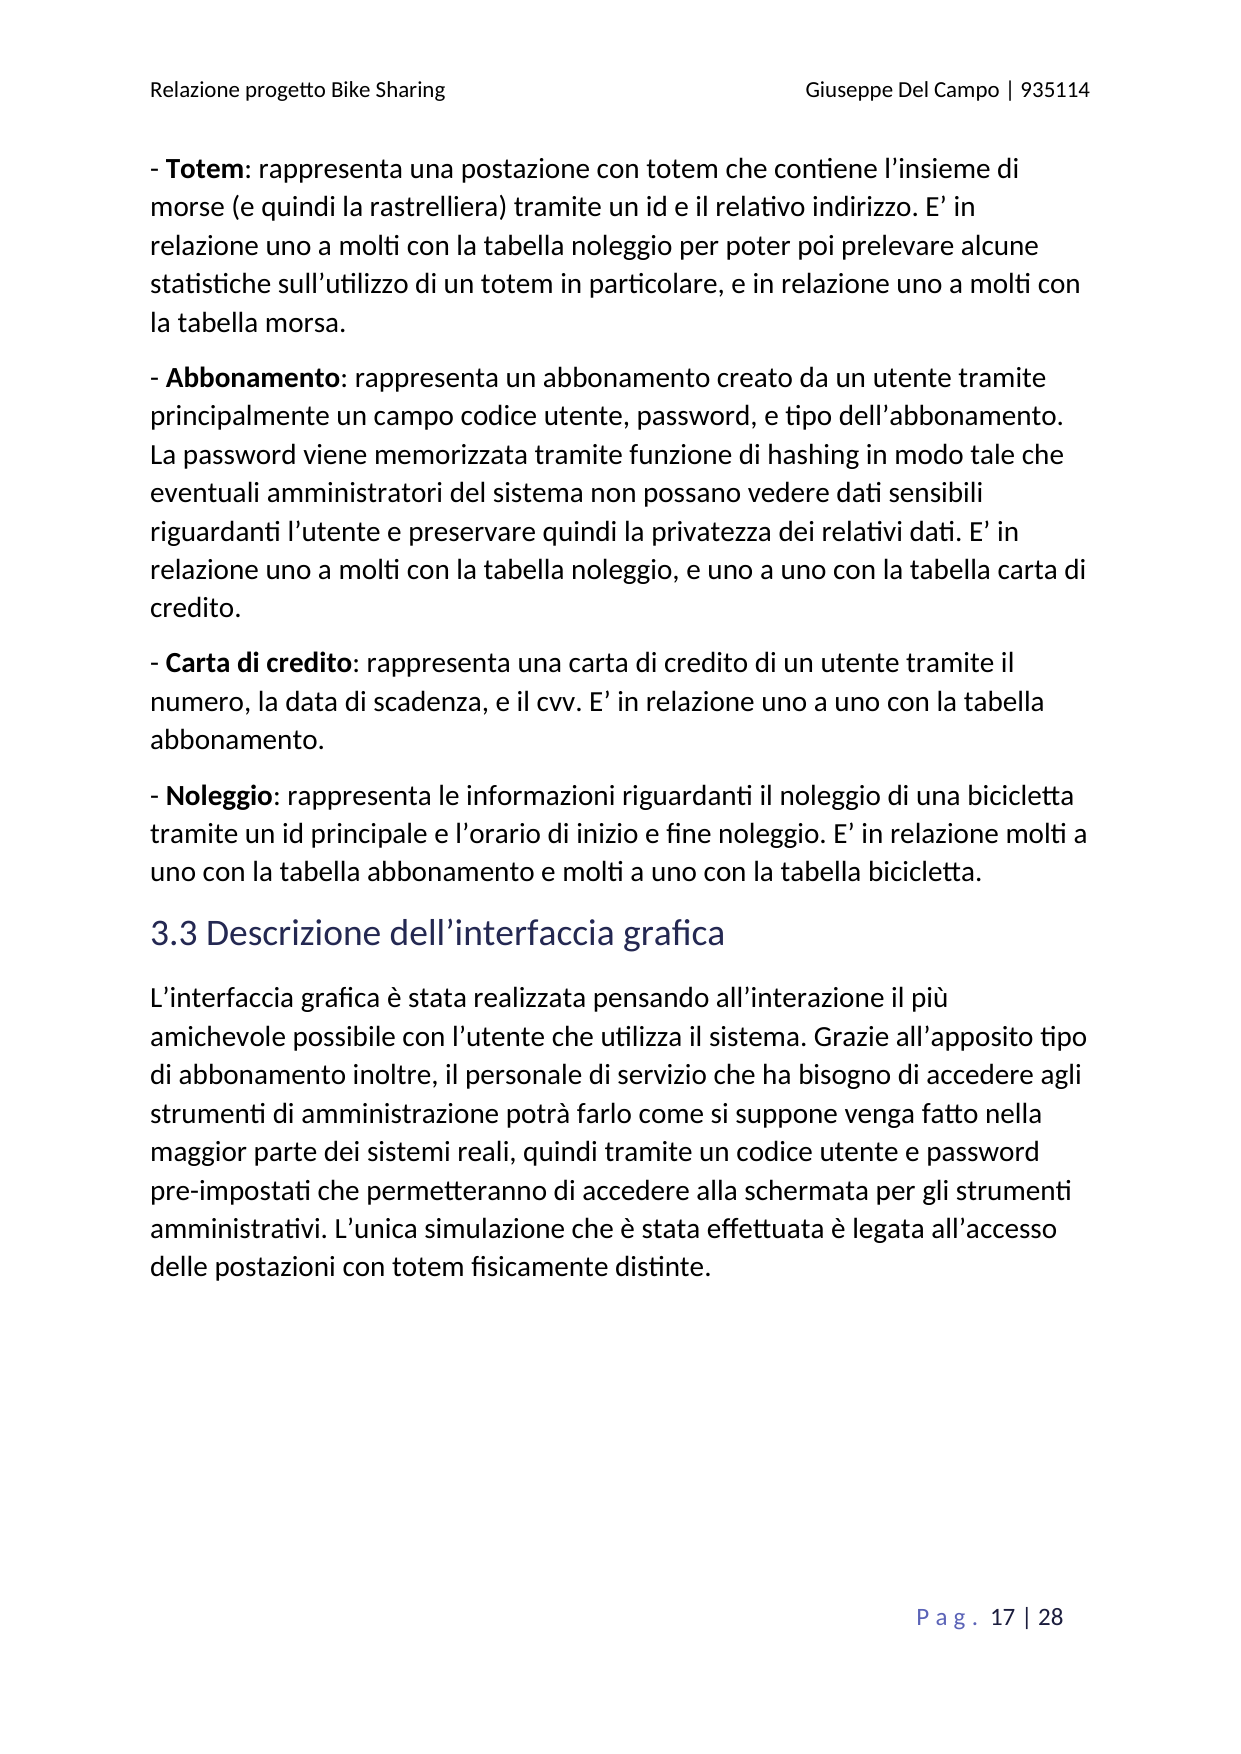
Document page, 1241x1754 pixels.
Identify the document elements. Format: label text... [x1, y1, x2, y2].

text - Abbonamento: rappresenta un abbonamento creato da un utente tramite principalmente un campo codice utente, password, e tipo dell’abbonamento. La password viene memorizzata tramite funzione di hashing in modo tale che eventuali amministratori del sistema non possano vedere dati sensibili riguardanti l’utente e preservare quindi la privatezza dei relativi dati. E’ in relazione uno a molti con la tabella noleggio, e uno a uno con la tabella carta di credito. [150, 359, 1090, 625]
text L’interfaccia grafica è stata realizzata pensando all’interazione il più amichevole possibile con l’utente che utilizza il sistema. Grazie all’apposito tipo di abbonamento inoltre, il personale di servizio che ha bisogno di accedere agli strumenti di amministrazione potrà farlo come si suppone venga fatto nella maggior parte dei sistemi reali, quindi tramite un codice utente e password pre-impostati che permetteranno di accedere alla schermata per gli strumenti amministrativi. L’unica simulazione che è stata effettuata è legata all’accesso delle postazioni con totem fisicamente distinte. [150, 979, 1090, 1284]
text - Noleggio: rappresenta le informazioni riguardanti il noleggio di una bicicletta tramite un id principale e l’orario di inizio e fine noleggio. E’ in relazione molti a uno con la tabella abbonamento e molti a uno con la tabella bicicletta. [150, 777, 1090, 889]
text - Totem: rappresenta una postazione con totem che contiene l’insieme di morse (e quindi la rastrelliera) tramite un id e il relativo indirizzo. E’ in relazione uno a molti con la tabella noleggio per poter poi prelevare alcune statistiche sull’utilizzo di un totem in particolare, e in relazione uno a molti con la tabella morsa. [150, 150, 1090, 339]
text - Carta di credito: rappresenta una carta di credito di un utente tramite il numero, la data di scadenza, e il cvv. E’ in relazione uno a uno con la tabella abbonamento. [150, 644, 1090, 757]
subtitle 3.3 Descrizione dell’interfaccia grafica [150, 908, 1090, 954]
